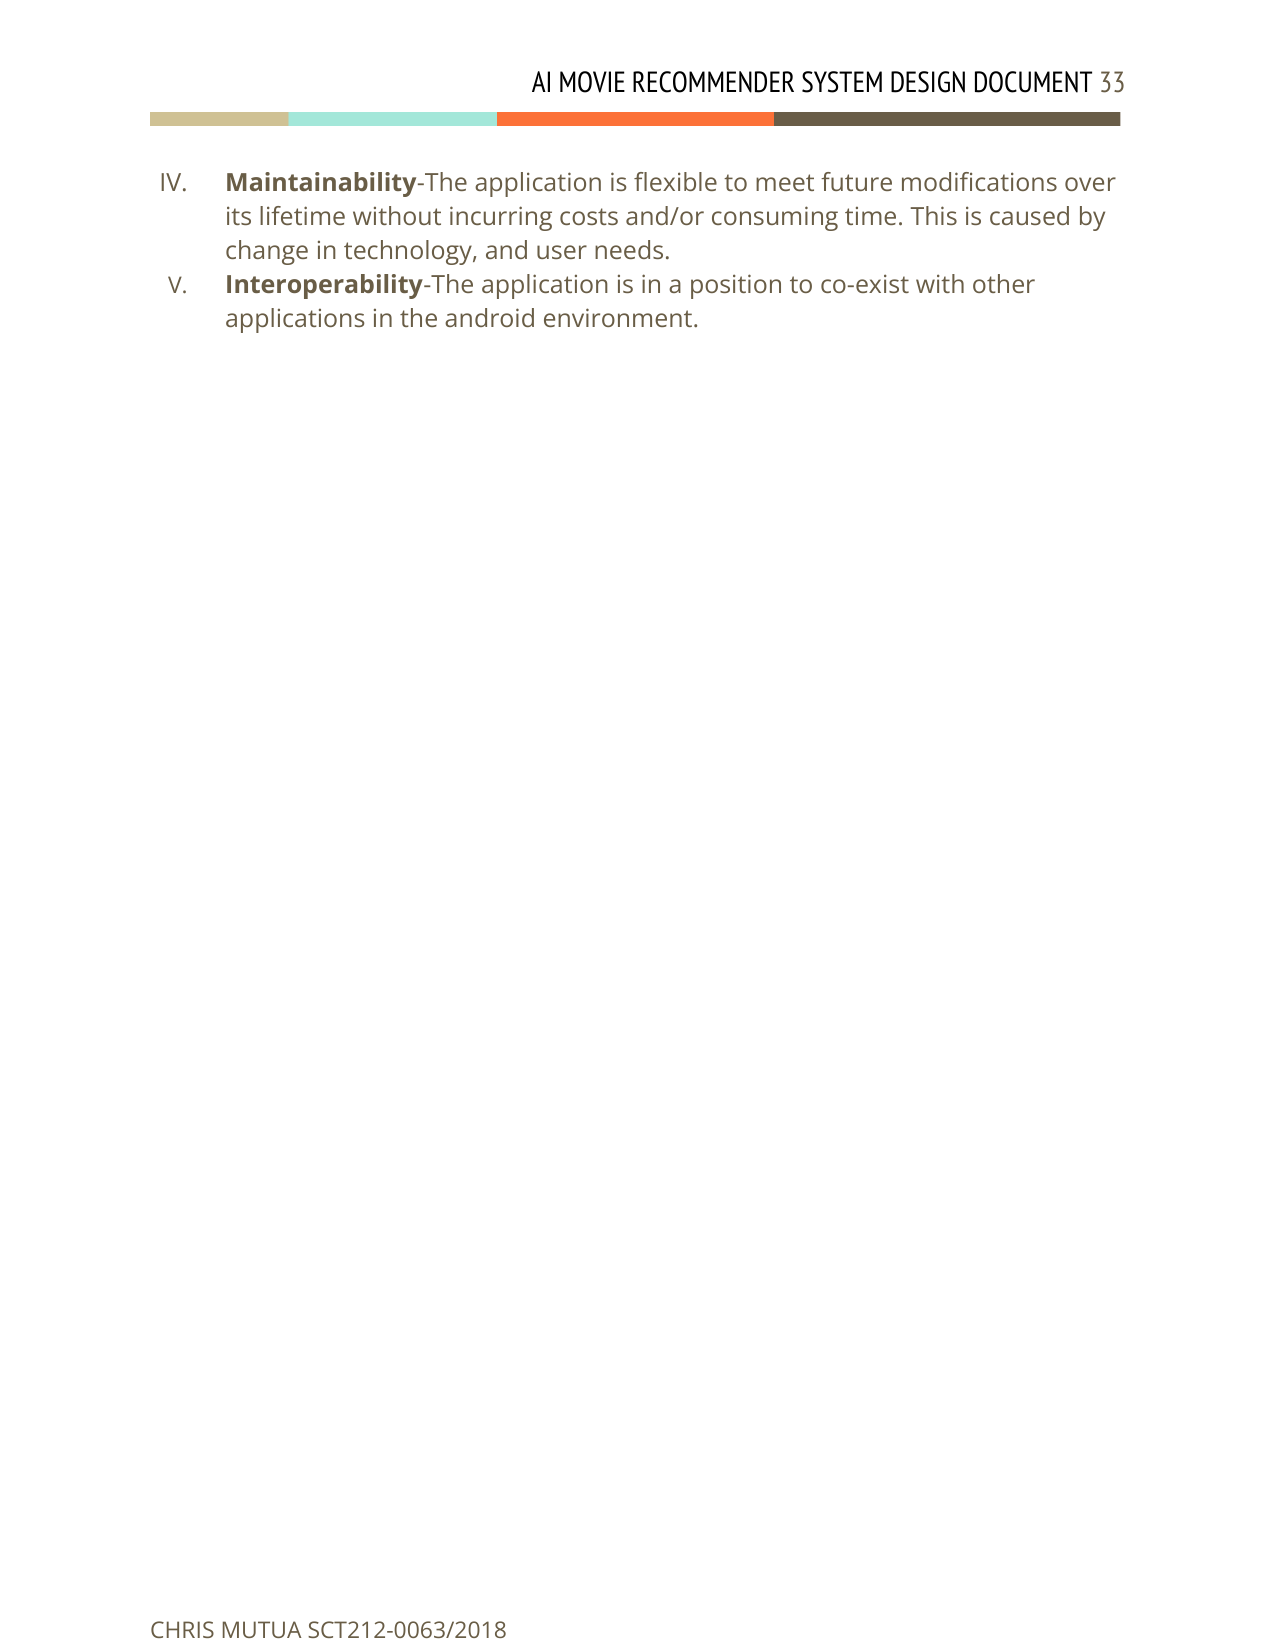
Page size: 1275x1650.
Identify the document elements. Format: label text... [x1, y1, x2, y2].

list Maintainability-The application is flexible to meet future modifications over its lifetime without incurring costs and/or consuming time. This is caused by change in technology, and user needs. [187, 165, 1125, 267]
list Interoperability-The application is in a position to co-exist with other applications in the android environment. [187, 267, 1125, 335]
picture [150, 112, 1121, 126]
